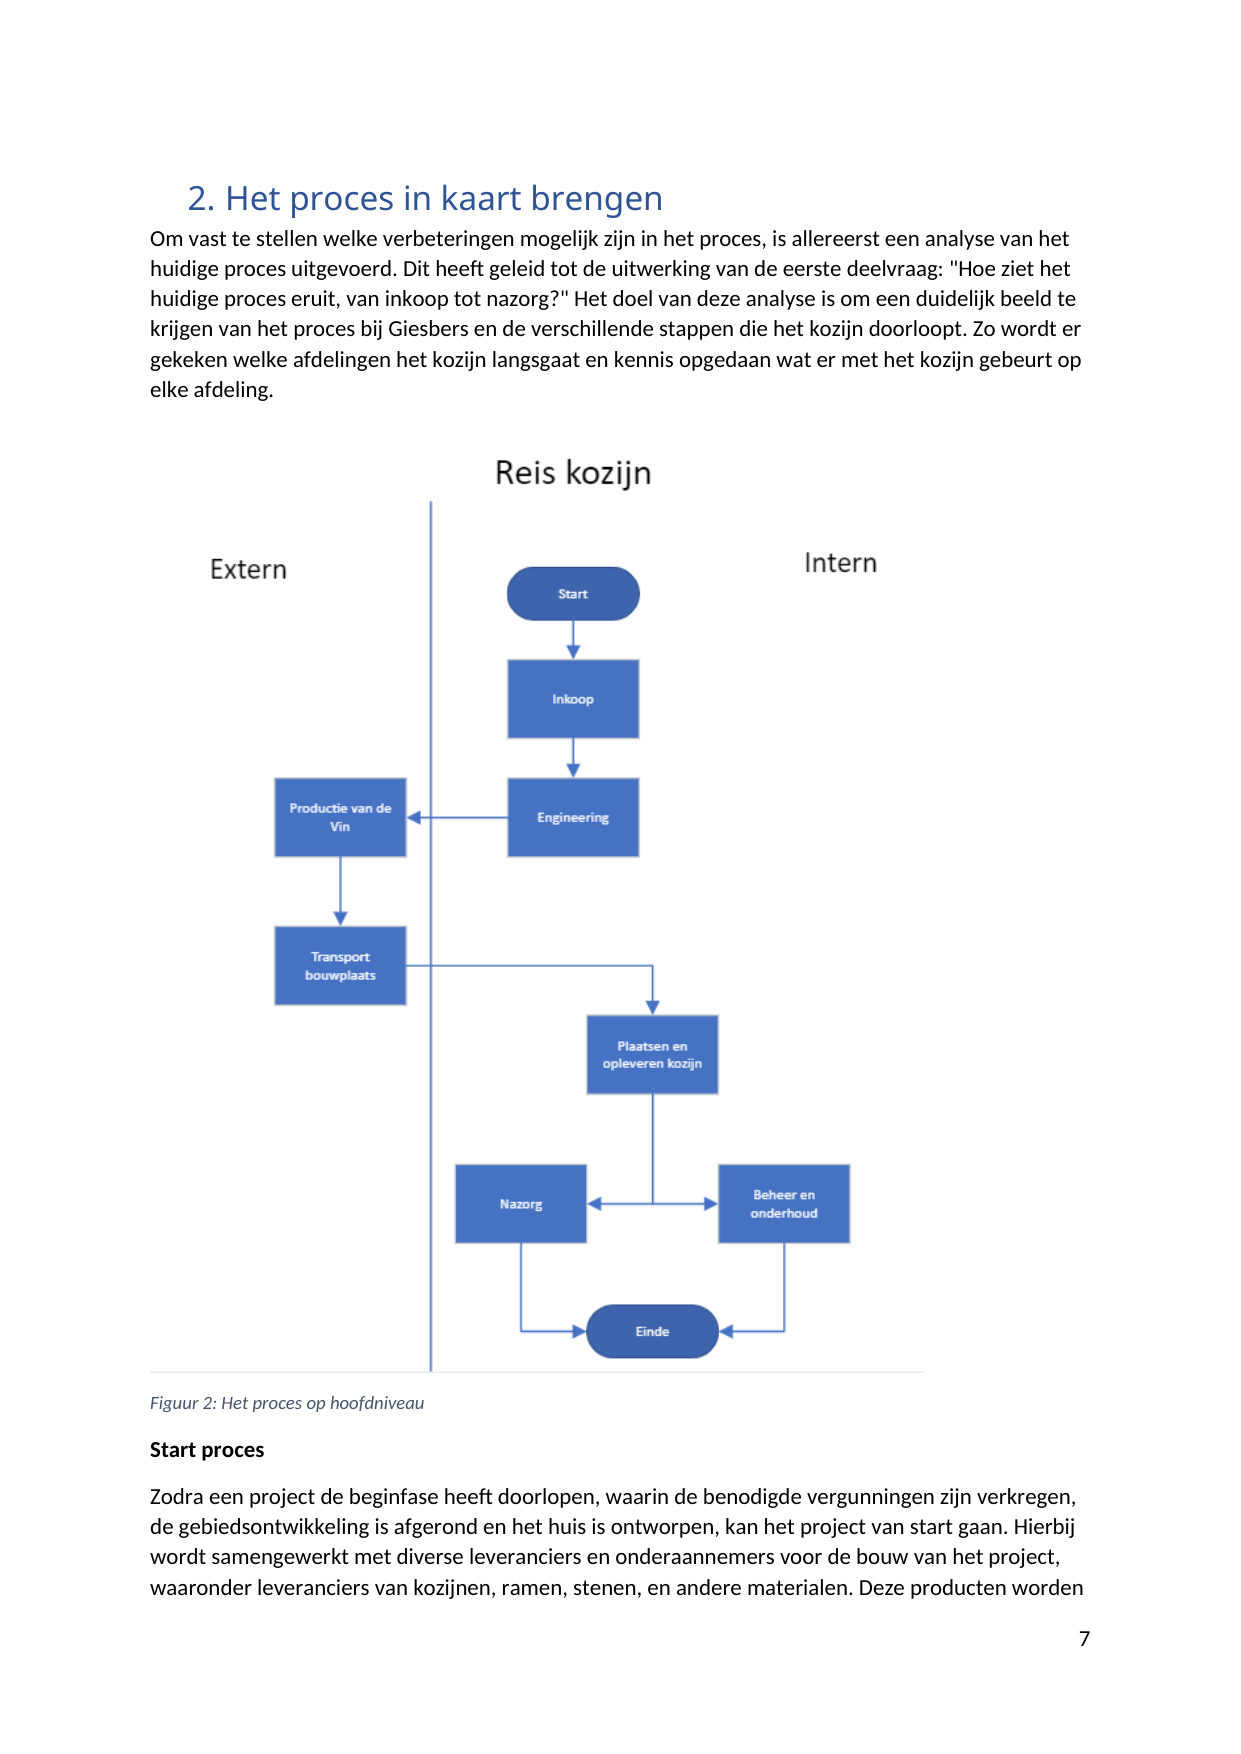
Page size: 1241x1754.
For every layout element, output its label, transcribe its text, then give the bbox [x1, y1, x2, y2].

text Figuur 2: Het proces op hoofdniveau [150, 1391, 1090, 1414]
picture [150, 421, 924, 1373]
subtitle Het proces in kaart brengen [187, 175, 1090, 220]
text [150, 1482, 1090, 1601]
text Om vast te stellen welke verbeteringen mogelijk zijn in het proces, is allereerst een analyse van het huidige proces uitgevoerd. Dit heeft geleid tot de uitwerking van de eerste deelvraag: "Hoe ziet het huidige proces eruit, van inkoop tot nazorg?" Het doel van deze analyse is om een duidelijk beeld te krijgen van het proces bij Giesbers en de verschillende stappen die het kozijn doorloopt. Zo wordt er gekeken welke afdelingen het kozijn langsgaat en kennis opgedaan wat er met het kozijn gebeurt op elke afdeling. [150, 224, 1090, 403]
text Start proces [150, 1435, 1090, 1463]
